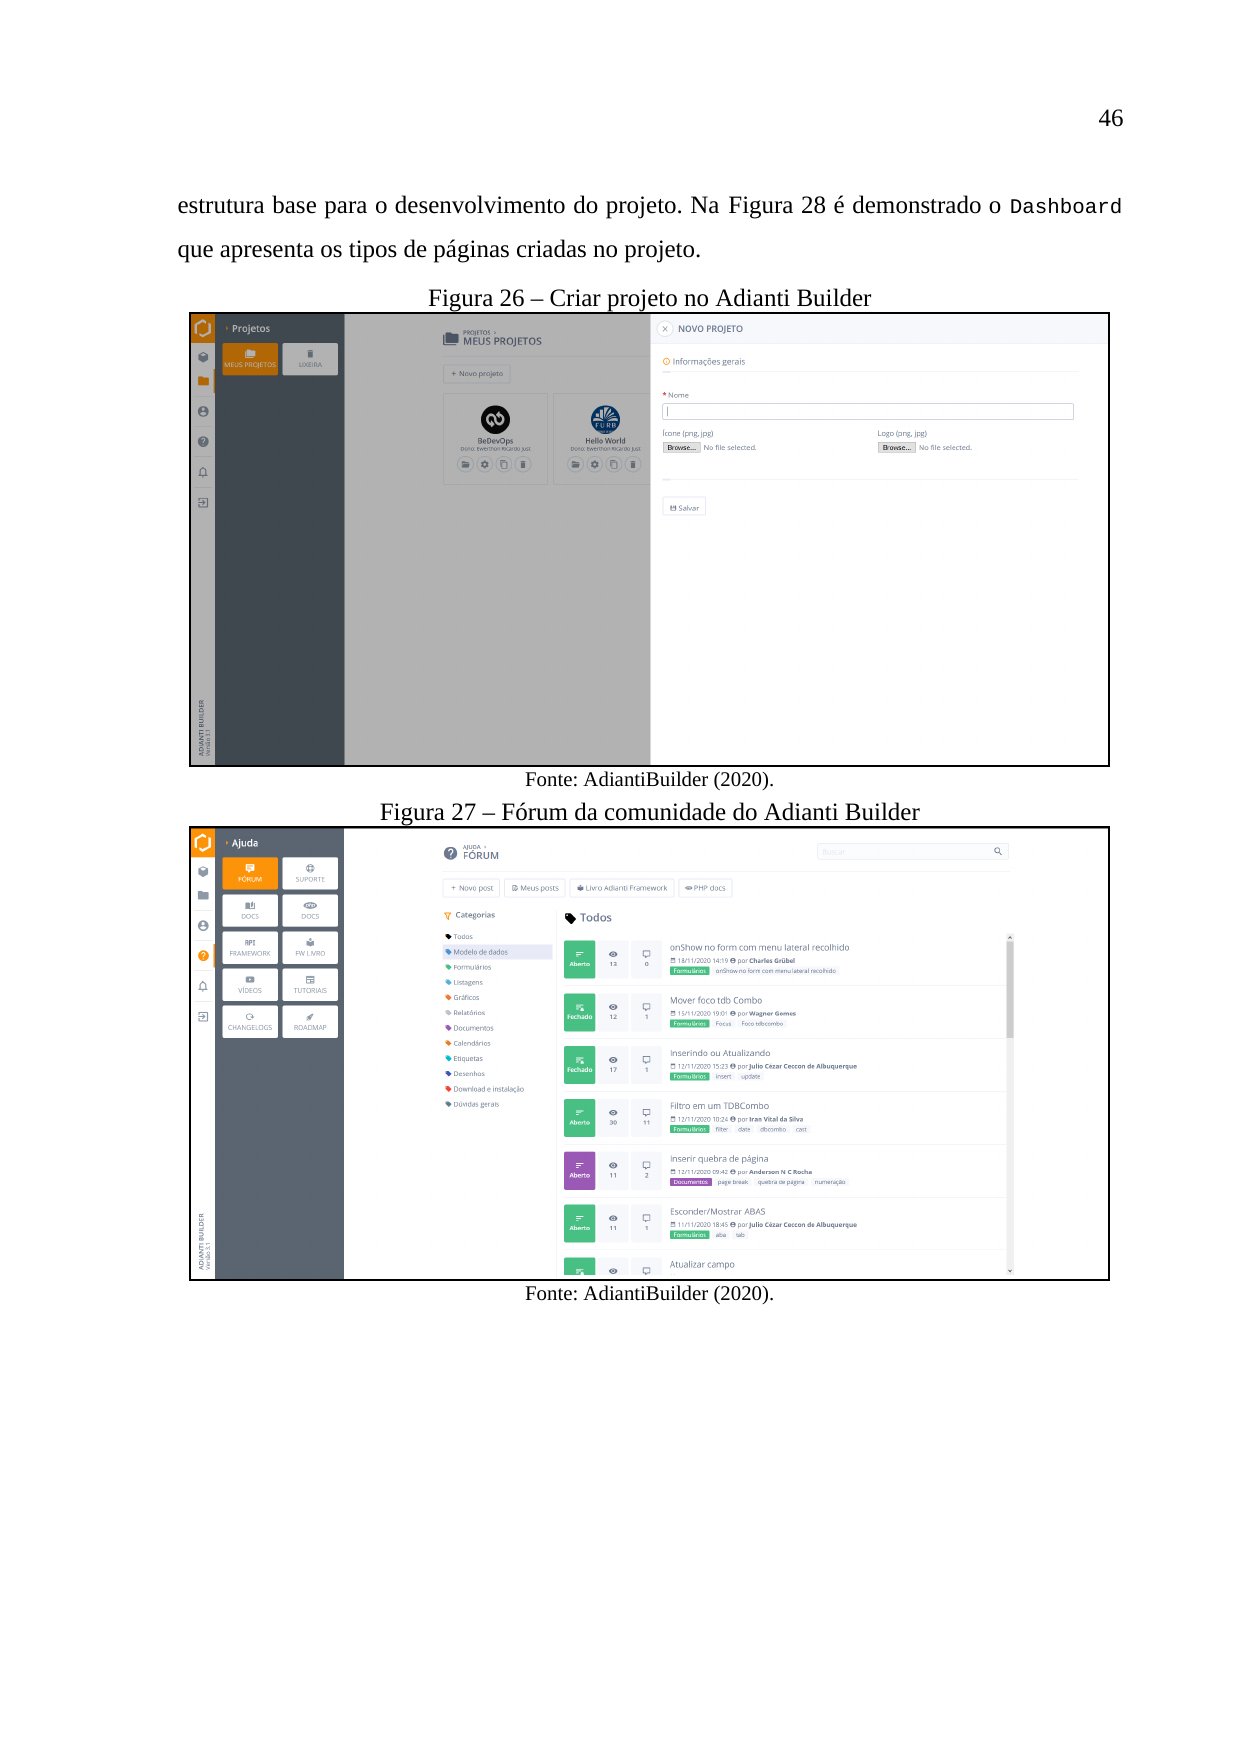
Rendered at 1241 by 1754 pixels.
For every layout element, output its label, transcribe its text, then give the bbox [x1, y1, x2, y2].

picture [191, 314, 1108, 765]
text Fonte: AdiantiBuilder (2020). [177, 1281, 1122, 1305]
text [177, 190, 1122, 263]
picture [191, 828, 1108, 1279]
text Figura 26 – Criar projeto no Adianti Builder [177, 283, 1122, 312]
text Figura 27 – Fórum da comunidade do Adianti Builder [177, 797, 1122, 826]
text Fonte: AdiantiBuilder (2020). [177, 767, 1122, 791]
